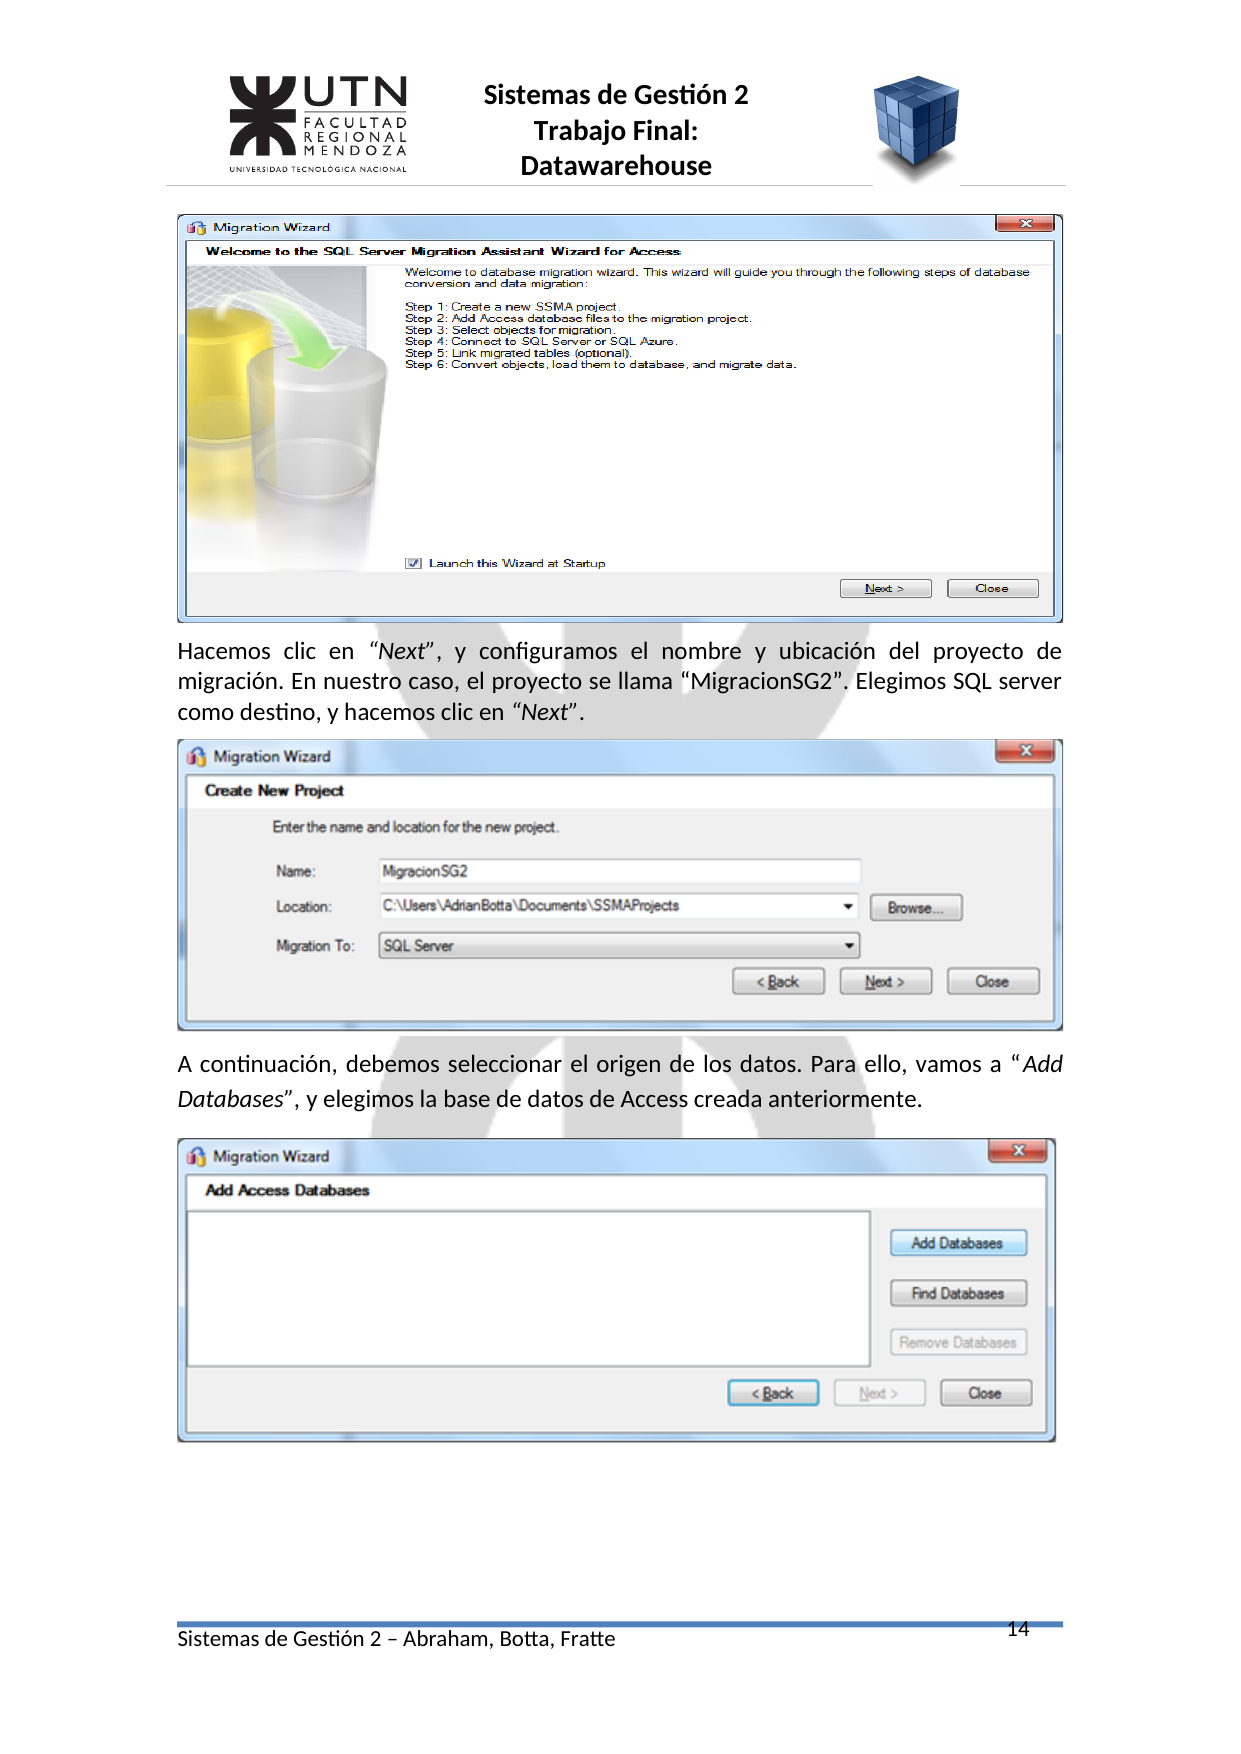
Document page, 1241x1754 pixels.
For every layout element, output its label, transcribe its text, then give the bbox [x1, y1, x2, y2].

picture [177, 214, 1064, 623]
text Hacemos clic en “Next”, y configuramos el nombre y ubicación del proyecto de migración. En nuestro caso, el proyecto se llama “MigracionSG2”. Elegimos SQL server como destino, y hacemos clic en “Next”. [177, 635, 1063, 727]
text A continuación, debemos seleccionar el origen de los datos. Para ello, vamos a “Add Databases”, y elegimos la base de datos de Access creada anteriormente. [177, 1048, 1063, 1114]
picture [872, 73, 960, 186]
picture [223, 73, 409, 179]
picture [177, 739, 1064, 1036]
picture [177, 1138, 1064, 1452]
